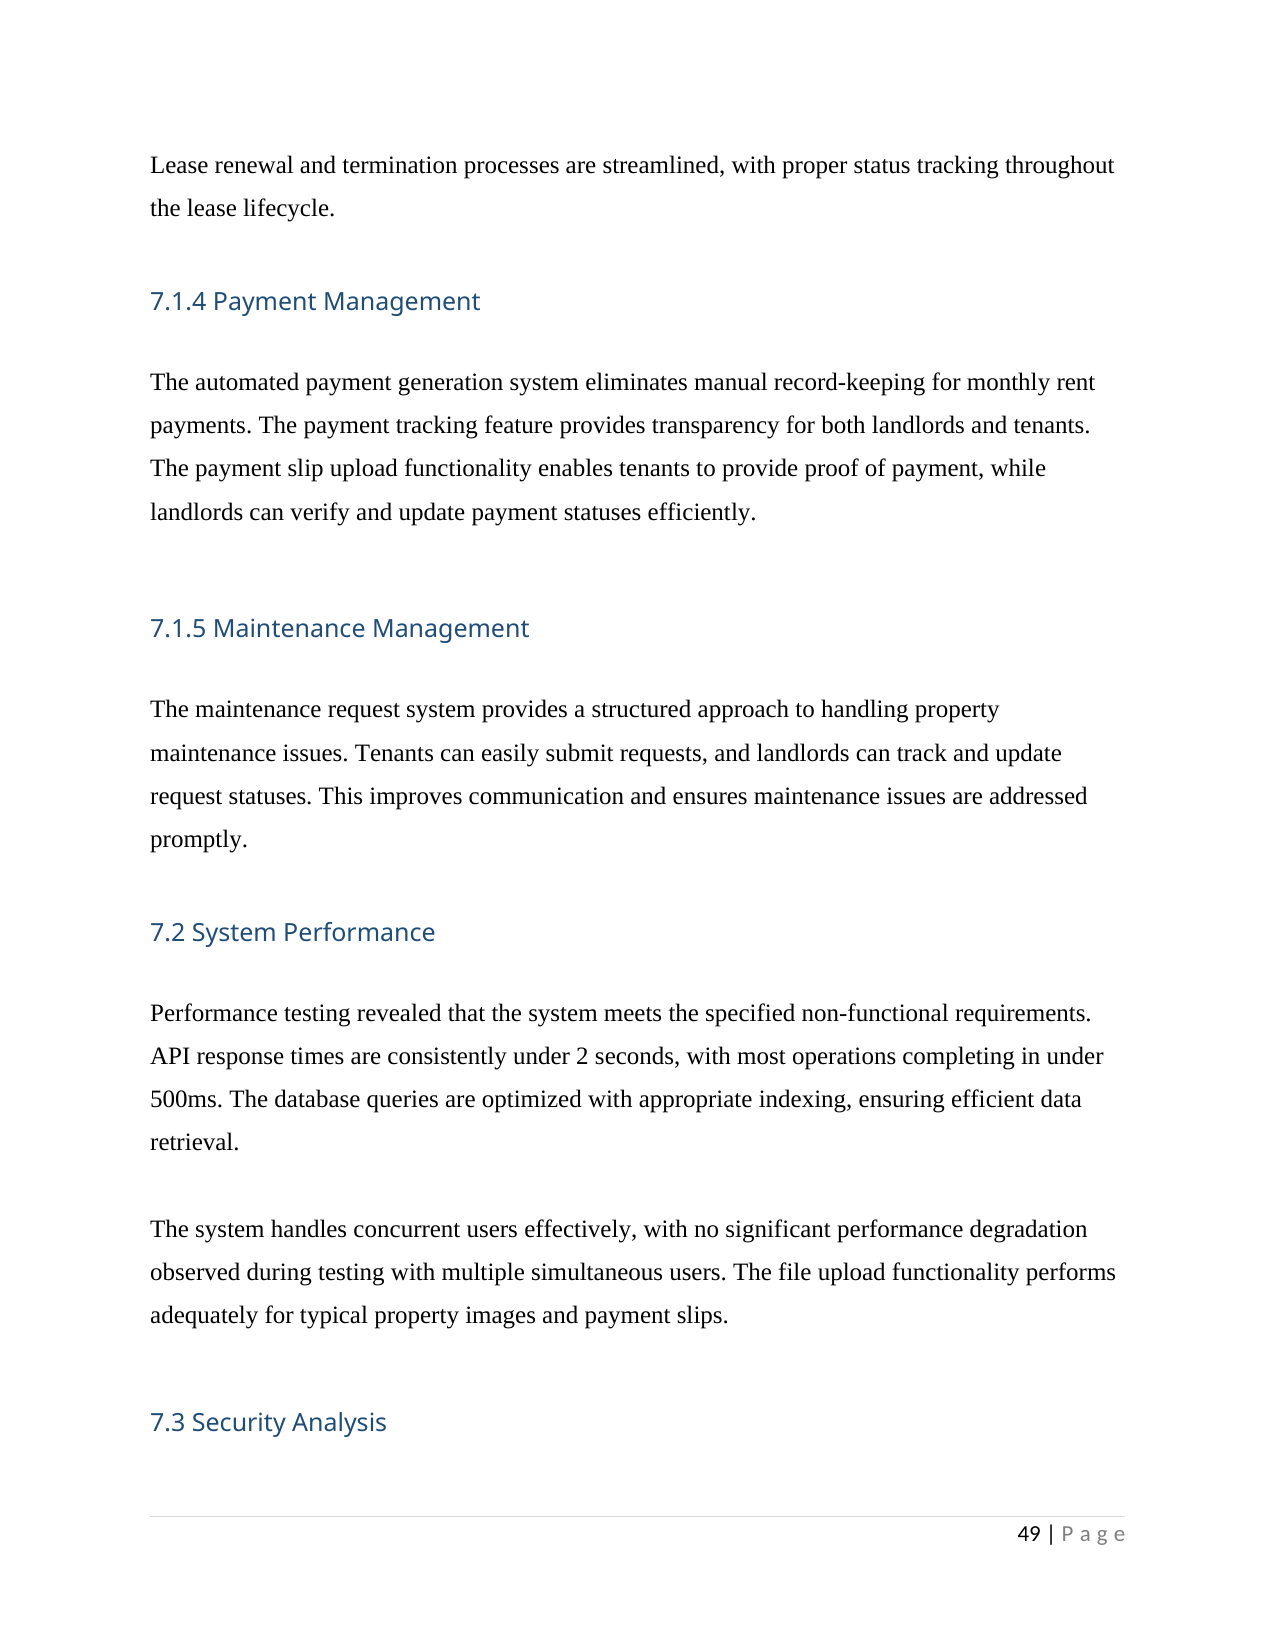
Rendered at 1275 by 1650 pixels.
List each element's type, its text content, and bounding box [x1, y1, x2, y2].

subtitle 7.1.4 Payment Management [150, 283, 1125, 318]
subtitle 7.1.5 Maintenance Management [150, 611, 1125, 645]
text The maintenance request system provides a structured approach to handling property maintenance issues. Tenants can easily submit requests, and landlords can track and update request statuses. This improves communication and ensures maintenance issues are addressed promptly. [150, 694, 1125, 853]
subtitle 7.3 Security Analysis [150, 1405, 1125, 1439]
subtitle 7.2 System Performance [150, 914, 1125, 948]
text Performance testing revealed that the system meets the specified non-functional requirements. API response times are consistently under 2 seconds, with most operations completing in under 500ms. The database queries are optimized with appropriate indexing, ensuring efficient data retrieval. [150, 998, 1125, 1156]
text The system handles concurrent users effectively, with no significant performance degradation observed during testing with multiple simultaneous users. The file upload functionality performs adequately for typical property images and payment slips. [150, 1214, 1125, 1329]
text The automated payment generation system eliminates manual record-keeping for monthly rent payments. The payment tracking feature provides transparency for both landlords and tenants. The payment slip upload functionality enables tenants to provide proof of payment, while landlords can verify and update payment statuses efficiently. [150, 367, 1125, 525]
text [150, 150, 1125, 222]
